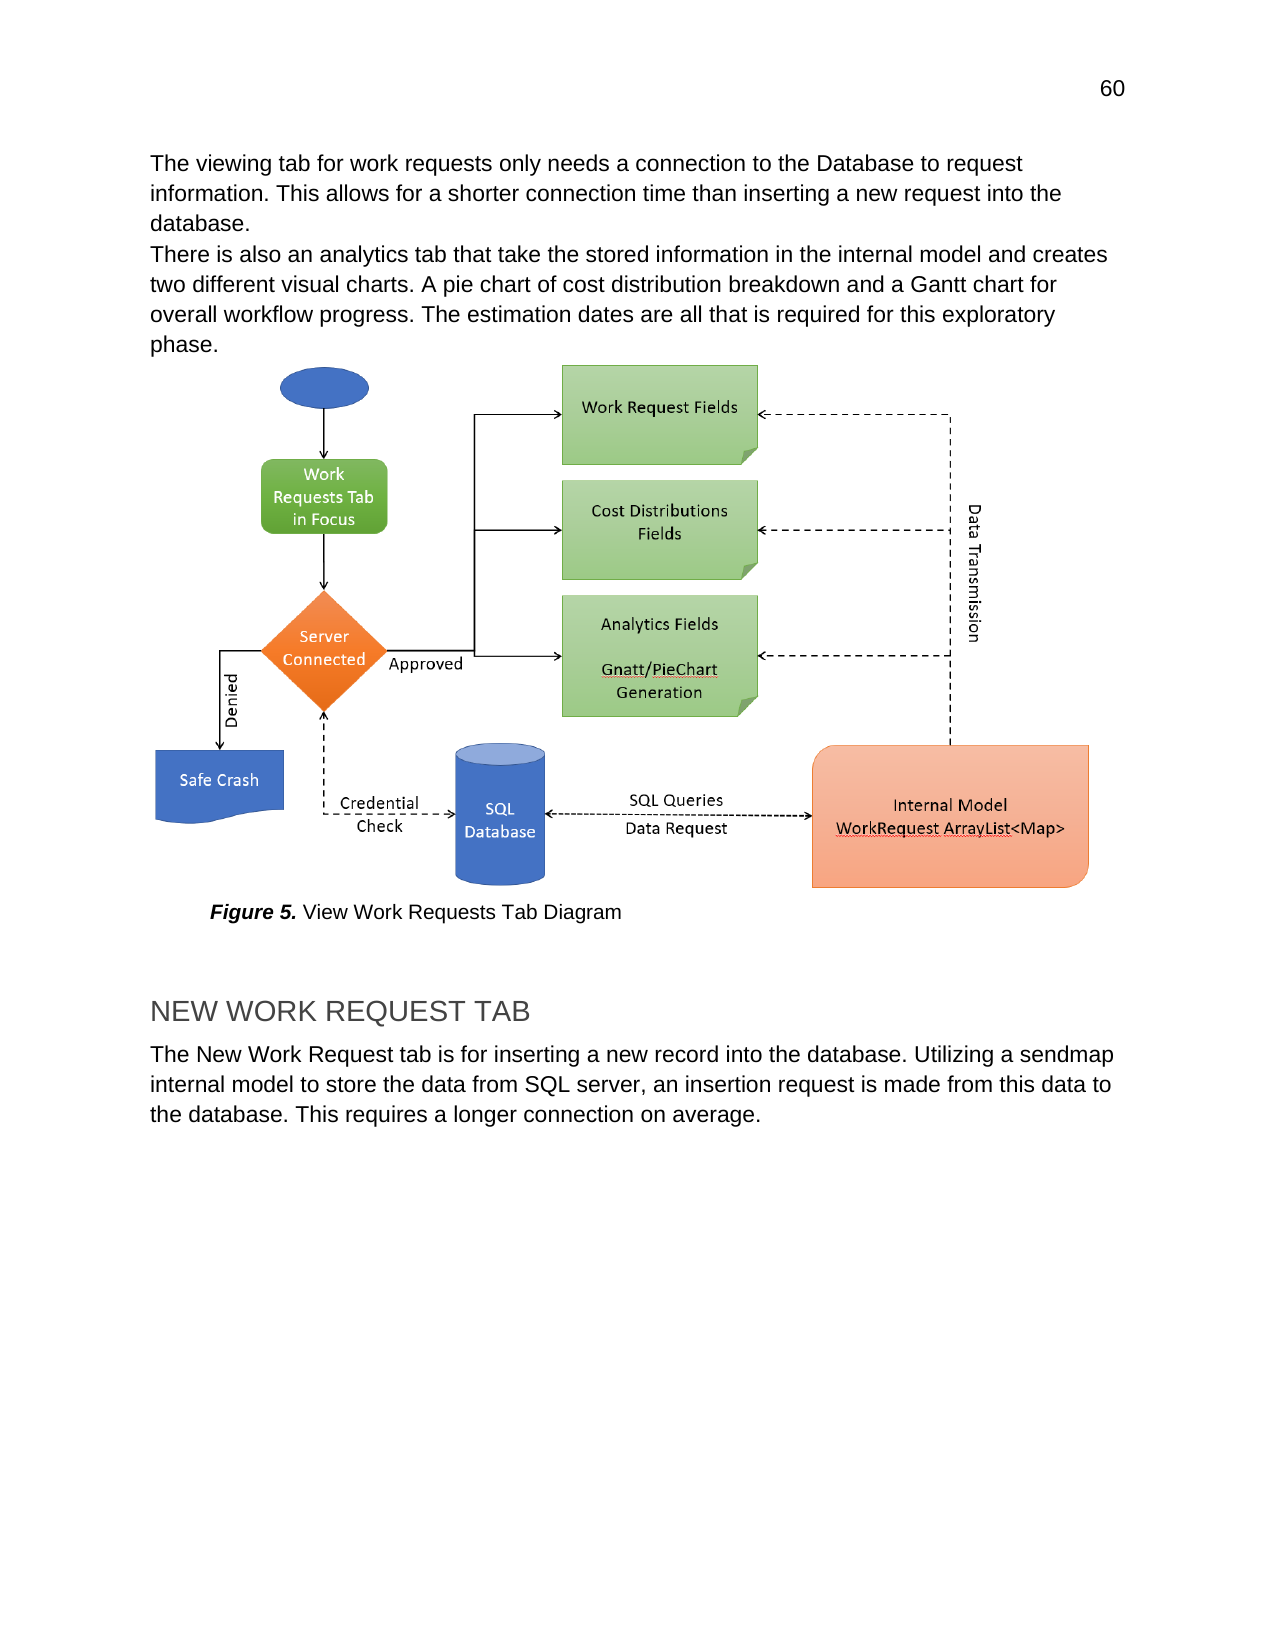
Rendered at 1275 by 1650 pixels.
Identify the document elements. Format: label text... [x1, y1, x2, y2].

text Figure 5. View Work Requests Tab Diagram [210, 900, 1125, 924]
text The viewing tab for work requests only needs a connection to the Database to request information. This allows for a shorter connection time than inserting a new request into the database. [150, 150, 1125, 237]
picture [150, 361, 1100, 891]
subtitle NEW WORK REQUEST TAB [150, 994, 1125, 1027]
text There is also an analytics tab that take the stored information in the internal model and creates two different visual charts. A pie chart of cost distribution breakdown and a Gantt chart for overall workflow progress. The estimation dates are all that is required for this exploratory phase. [150, 241, 1125, 358]
text The New Work Request tab is for inserting a new record into the database. Utilizing a sendmap internal model to store the data from SQL server, an insertion request is made from this data to the database. This requires a longer connection on average. [150, 1041, 1125, 1128]
